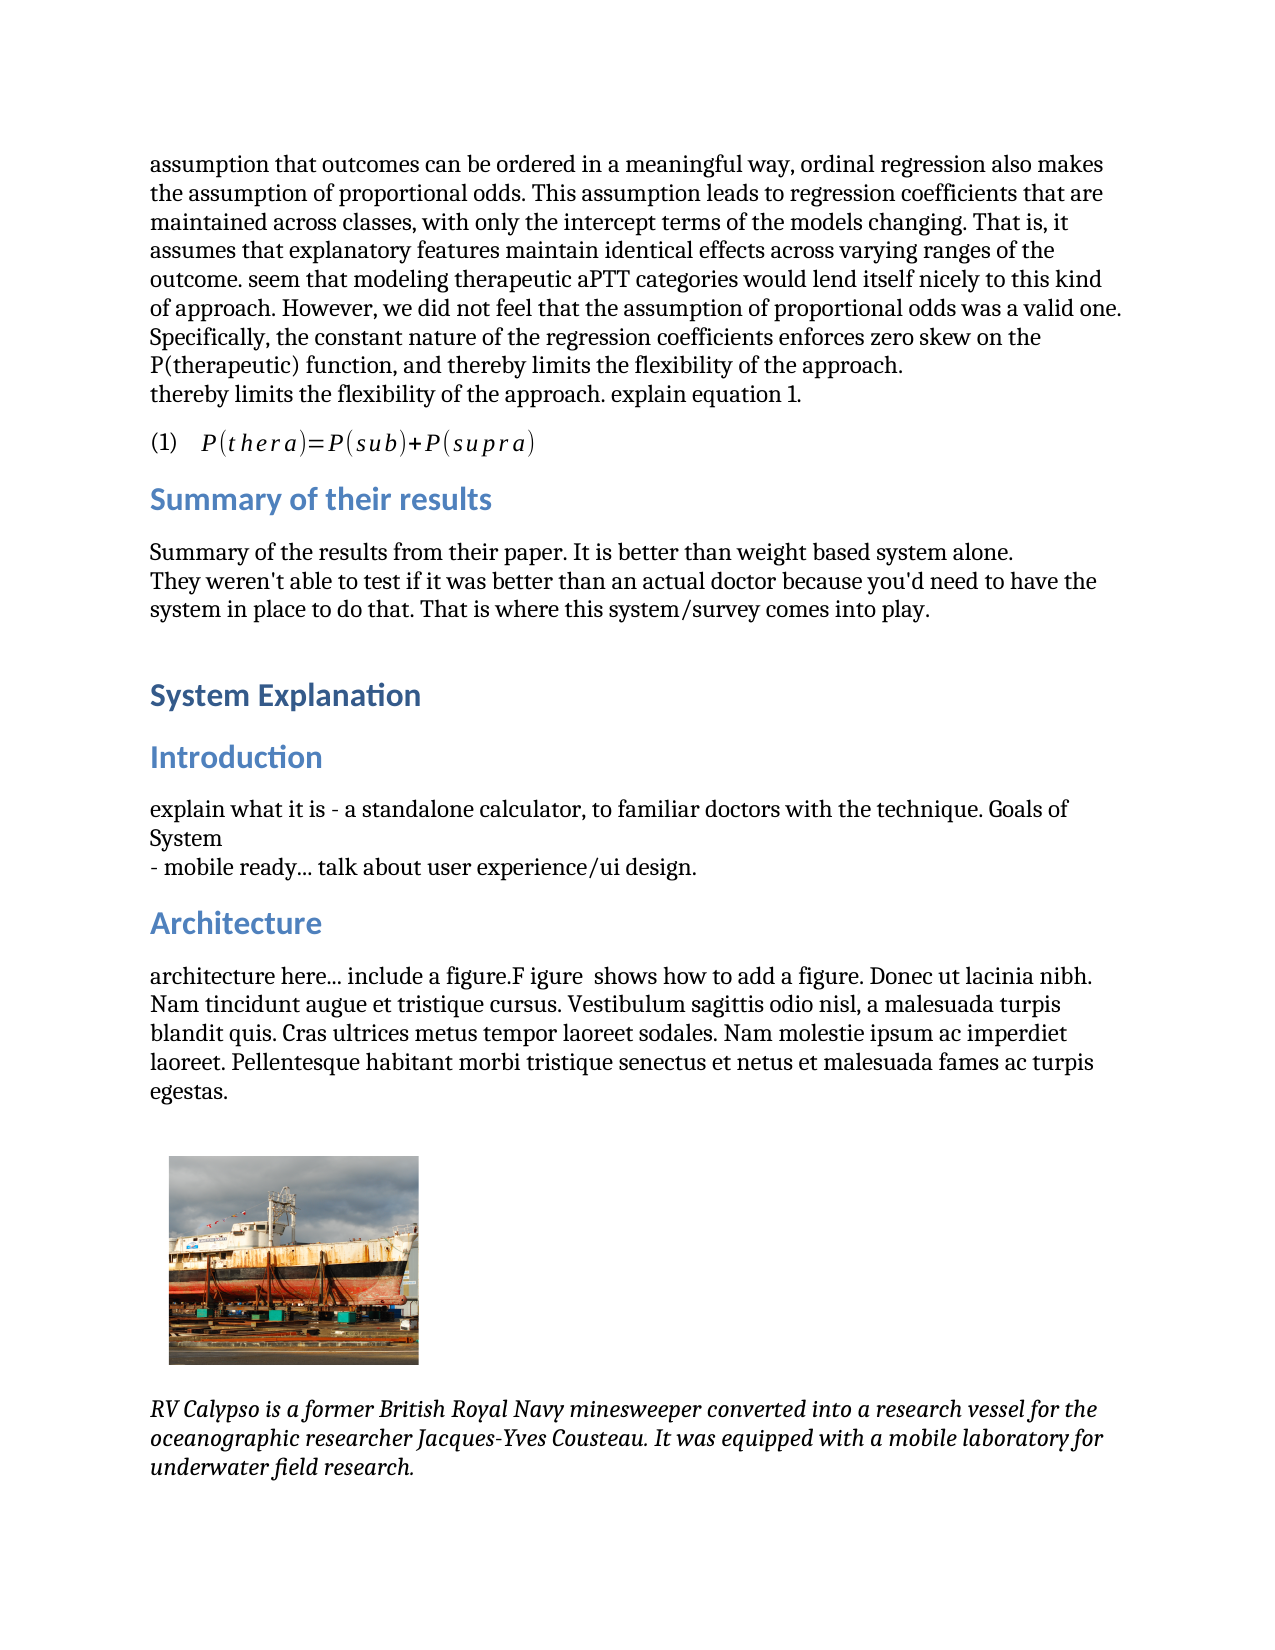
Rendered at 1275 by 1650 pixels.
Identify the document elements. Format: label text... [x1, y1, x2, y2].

subtitle Summary of their results [150, 478, 1125, 519]
text Summary of the results from their paper. It is better than weight based system alone. They weren't able to test if it was better than an actual doctor because you'd need to have the system in place to do that. That is where this system/survey comes into play. [150, 538, 1125, 624]
subtitle Introduction [150, 736, 1125, 776]
text RV Calypso is a former British Royal Navy minesweeper converted into a research vessel for the oceanographic researcher Jacques-Yves Cousteau. It was equipped with a mobile laboratory for underwater field research. [150, 1395, 1125, 1481]
subtitle System Explanation [150, 674, 1125, 715]
text explain what it is - a standalone calculator, to familiar doctors with the technique. Goals of System - mobile ready... talk about user experience/ui design. [150, 795, 1125, 881]
text architecture here... include a figure.F igure shows how to add a figure. Donec ut lacinia nibh. Nam tincidunt augue et tristique cursus. Vestibulum sagittis odio nisl, a malesuada turpis blandit quis. Cras ultrices metus tempor laoreet sodales. Nam molestie ipsum ac imperdiet laoreet. Pellentesque habitant morbi tristique senectus et netus et malesuada fames ac turpis egestas. [150, 962, 1125, 1105]
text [150, 150, 1125, 409]
subtitle Architecture [150, 902, 1125, 943]
